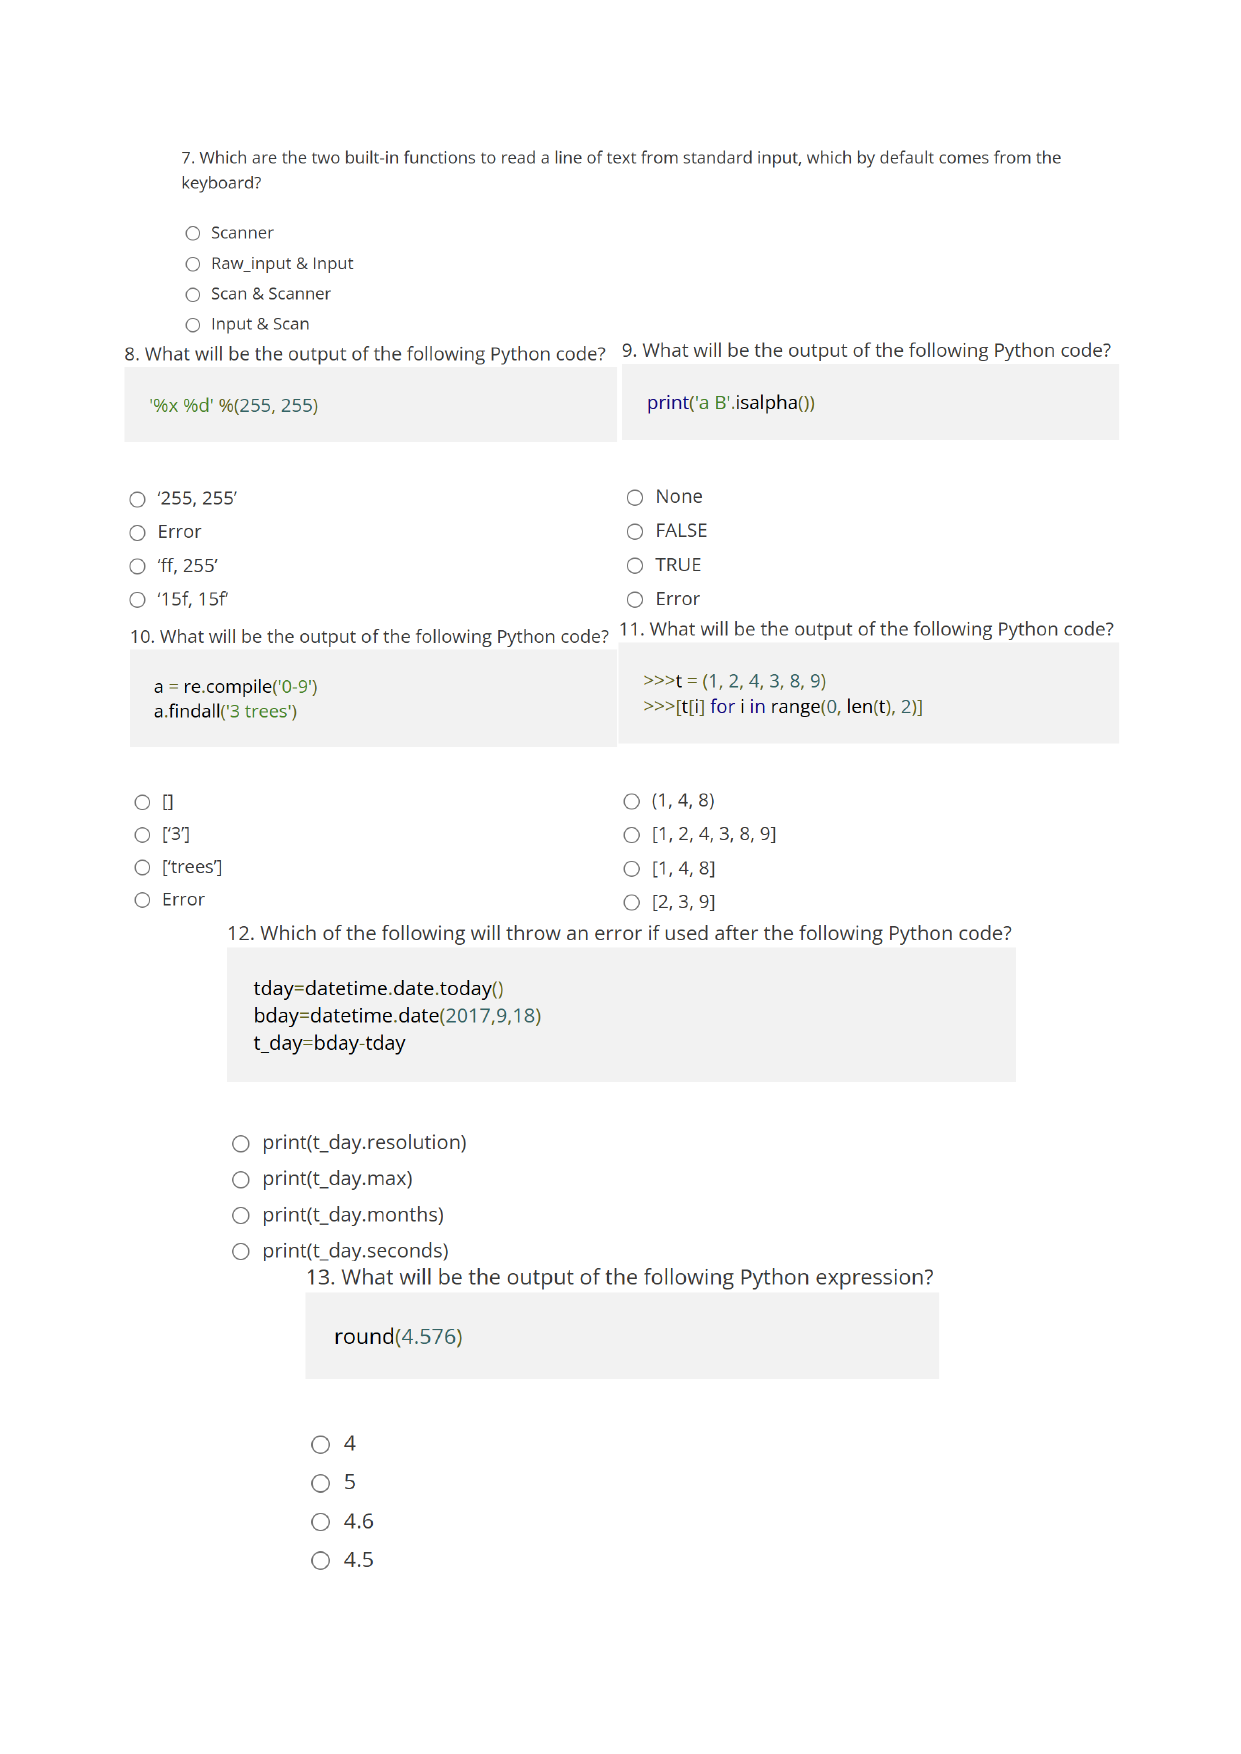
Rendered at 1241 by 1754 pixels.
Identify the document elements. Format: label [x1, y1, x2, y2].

picture [121, 611, 1120, 919]
picture [224, 921, 1016, 1261]
picture [301, 1262, 940, 1581]
picture [121, 337, 1120, 610]
picture [177, 147, 1064, 336]
